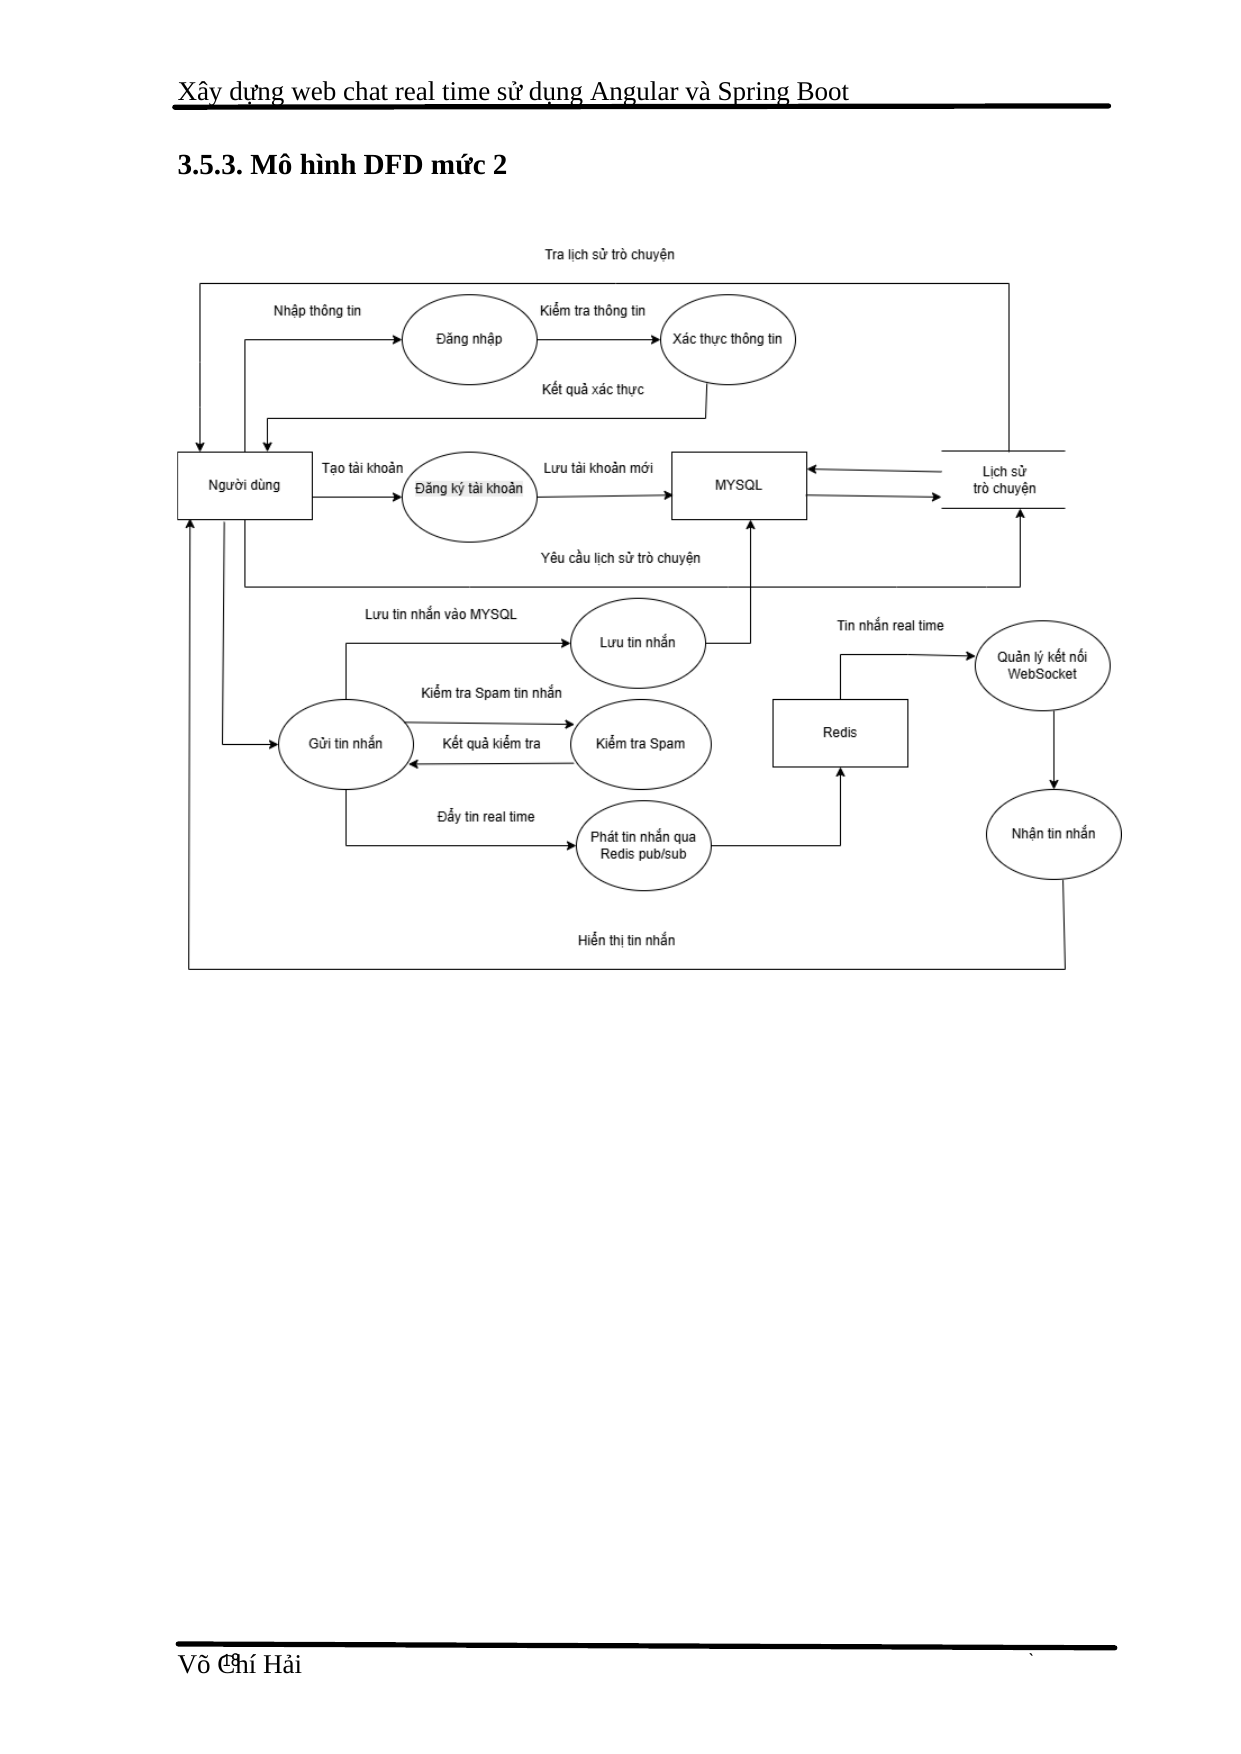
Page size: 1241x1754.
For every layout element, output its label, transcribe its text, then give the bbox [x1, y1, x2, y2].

picture [177, 238, 1122, 979]
subtitle 3.5.3. Mô hình DFD mức 2 [177, 147, 1122, 181]
